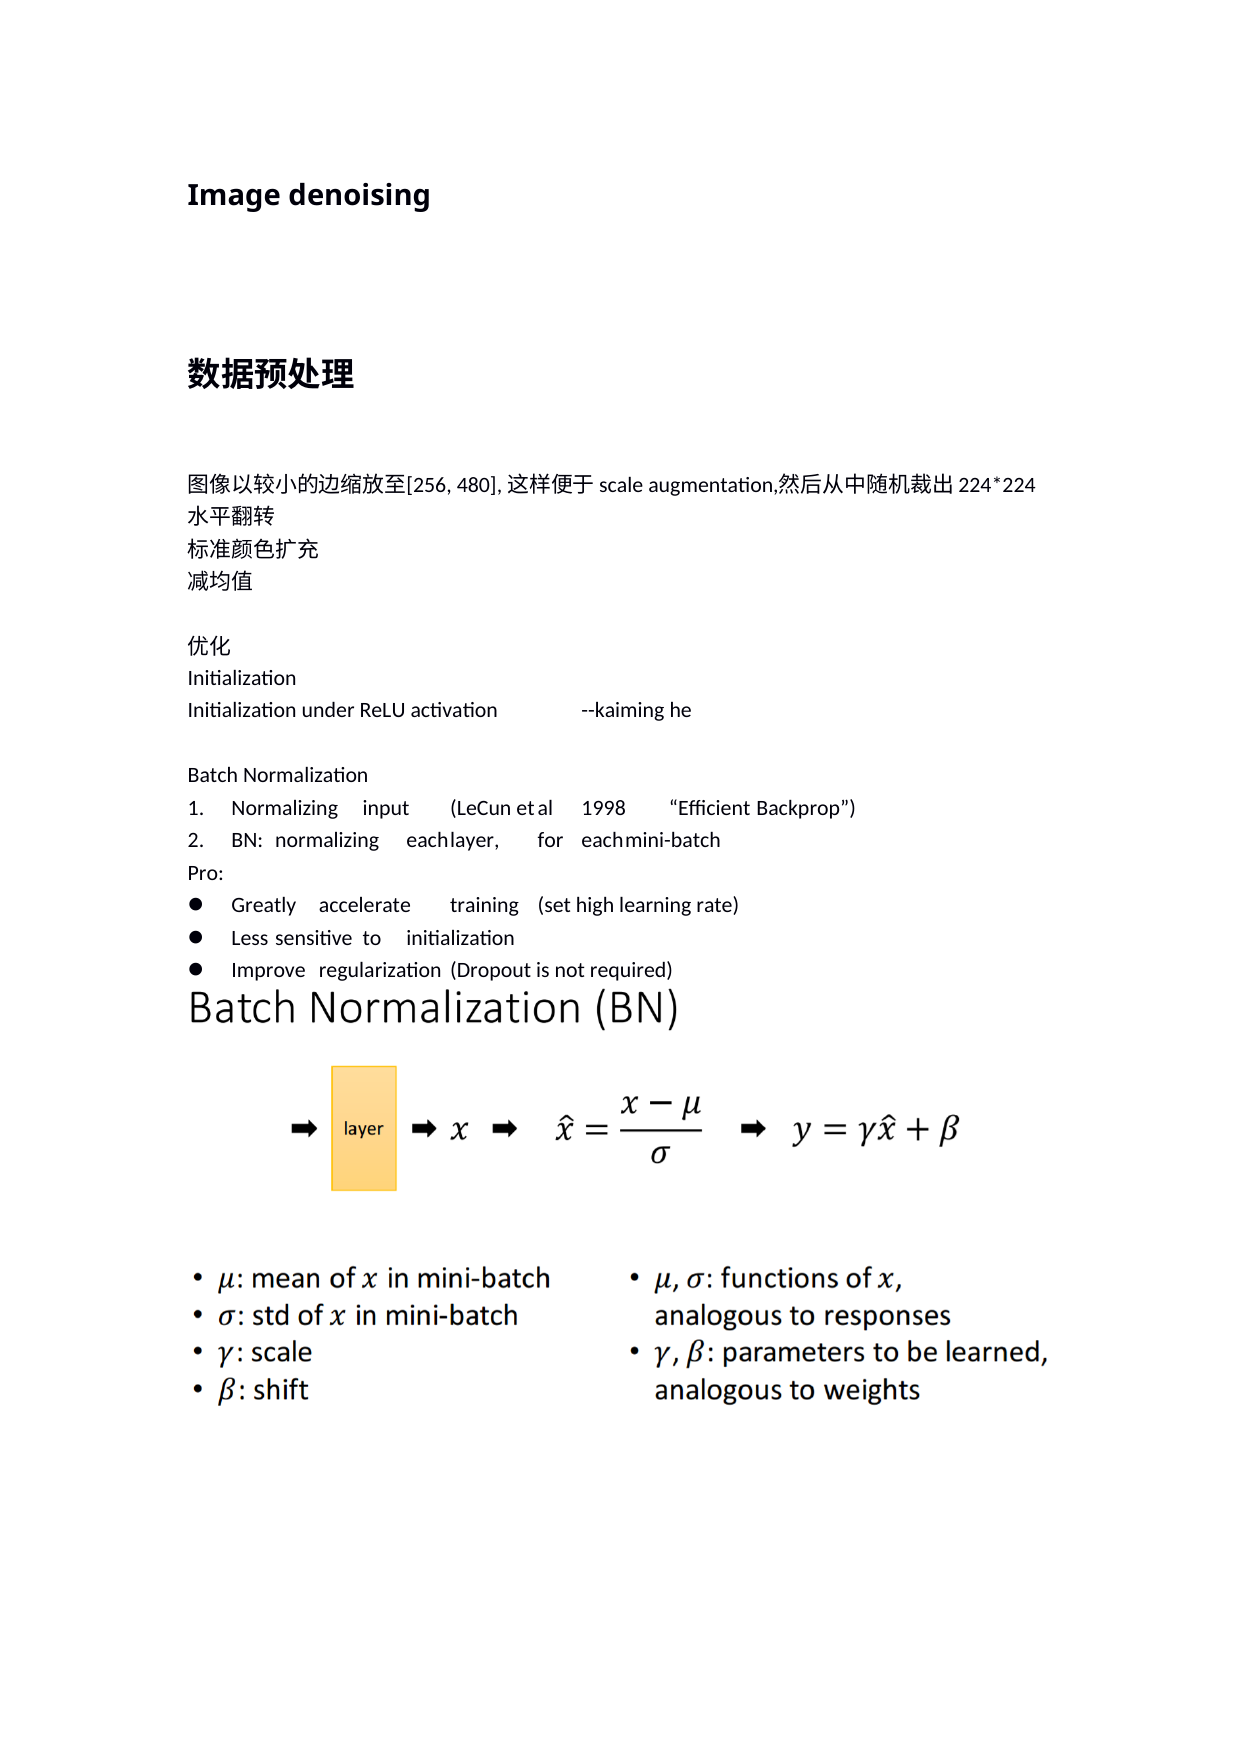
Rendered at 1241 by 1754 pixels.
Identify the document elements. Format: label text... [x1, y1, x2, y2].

picture [187, 986, 1053, 1412]
text 减均值 [187, 564, 1053, 596]
subtitle Image denoising [187, 162, 1053, 227]
subtitle 数据预处理 [187, 339, 1053, 404]
text Batch Normalization [187, 759, 1053, 791]
list Normalizing input (LeCun et al 1998 “Efficient Backprop”) [187, 791, 1053, 824]
text Initialization [187, 661, 1053, 694]
text 标准颜色扩充 [187, 531, 1053, 564]
text 优化 [187, 629, 1053, 661]
list Improve regularization (Dropout is not required) [187, 954, 1053, 986]
list Greatly accelerate training (set high learning rate) [187, 889, 1053, 921]
list BN: normalizing each layer, for each mini-batch [187, 824, 1053, 856]
text 图像以较小的边缩放至[256, 480], 这样便于scale augmentation,然后从中随机裁出224*224 [187, 466, 1053, 499]
text Initialization under ReLU activation --kaiming he [187, 694, 1053, 726]
list Less sensitive to initialization [187, 921, 1053, 954]
text Pro: [187, 856, 1053, 889]
text 水平翻转 [187, 499, 1053, 531]
